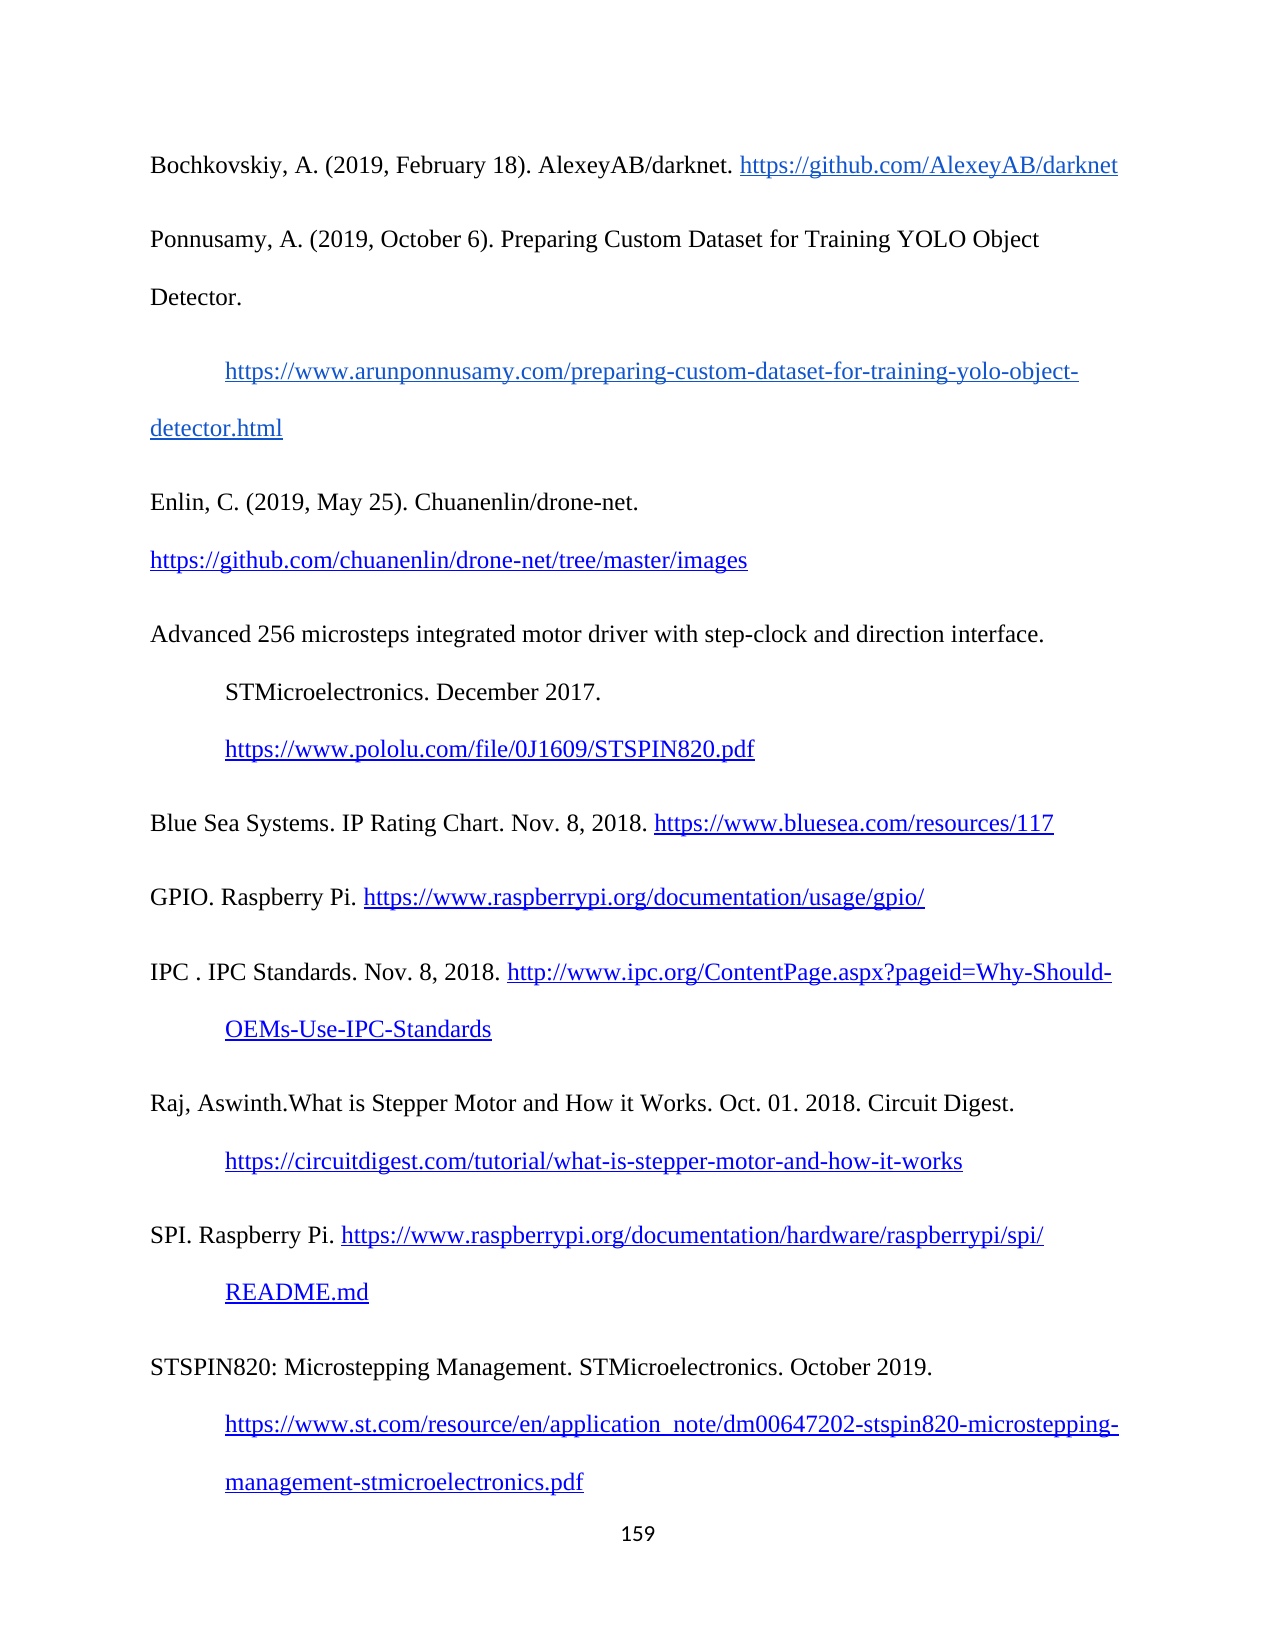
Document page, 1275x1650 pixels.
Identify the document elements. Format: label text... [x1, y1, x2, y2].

text IPC . IPC Standards. Nov. 8, 2018. http://www.ipc.org/ContentPage.aspx?pageid=Why-Should-OEMs-Use-IPC-Standards [150, 957, 1125, 1043]
text SPI. Raspberry Pi. https://www.raspberrypi.org/documentation/hardware/raspberrypi/spi/README.md [150, 1220, 1125, 1306]
text Blue Sea Systems. IP Rating Chart. Nov. 8, 2018. https://www.bluesea.com/resources/117 [150, 808, 1125, 837]
text Enlin, C. (2019, May 25). Chuanenlin/drone-net. https://github.com/chuanenlin/drone-net/tree/master/images [150, 487, 1125, 574]
text Ponnusamy, A. (2019, October 6). Preparing Custom Dataset for Training YOLO Object Detector. [150, 224, 1125, 310]
text Advanced 256 microsteps integrated motor driver with step-clock and direction interface. STMicroelectronics. December 2017. https://www.pololu.com/file/0J1609/STSPIN820.pdf [150, 619, 1125, 763]
text https://www.arunponnusamy.com/preparing-custom-dataset-for-training-yolo-object-detector.html [150, 356, 1125, 442]
text GPIO. Raspberry Pi. https://www.raspberrypi.org/documentation/usage/gpio/ [150, 882, 1125, 911]
text Raj, Aswinth.What is Stepper Motor and How it Works. Oct. 01. 2018. Circuit Digest. https://circuitdigest.com/tutorial/what-is-stepper-motor-and-how-it-works [150, 1088, 1125, 1174]
text STSPIN820: Microstepping Management. STMicroelectronics. October 2019. https://www.st.com/resource/en/application_note/dm00647202-stspin820-microstepping-management-stmicroelectronics.pdf [150, 1352, 1125, 1495]
